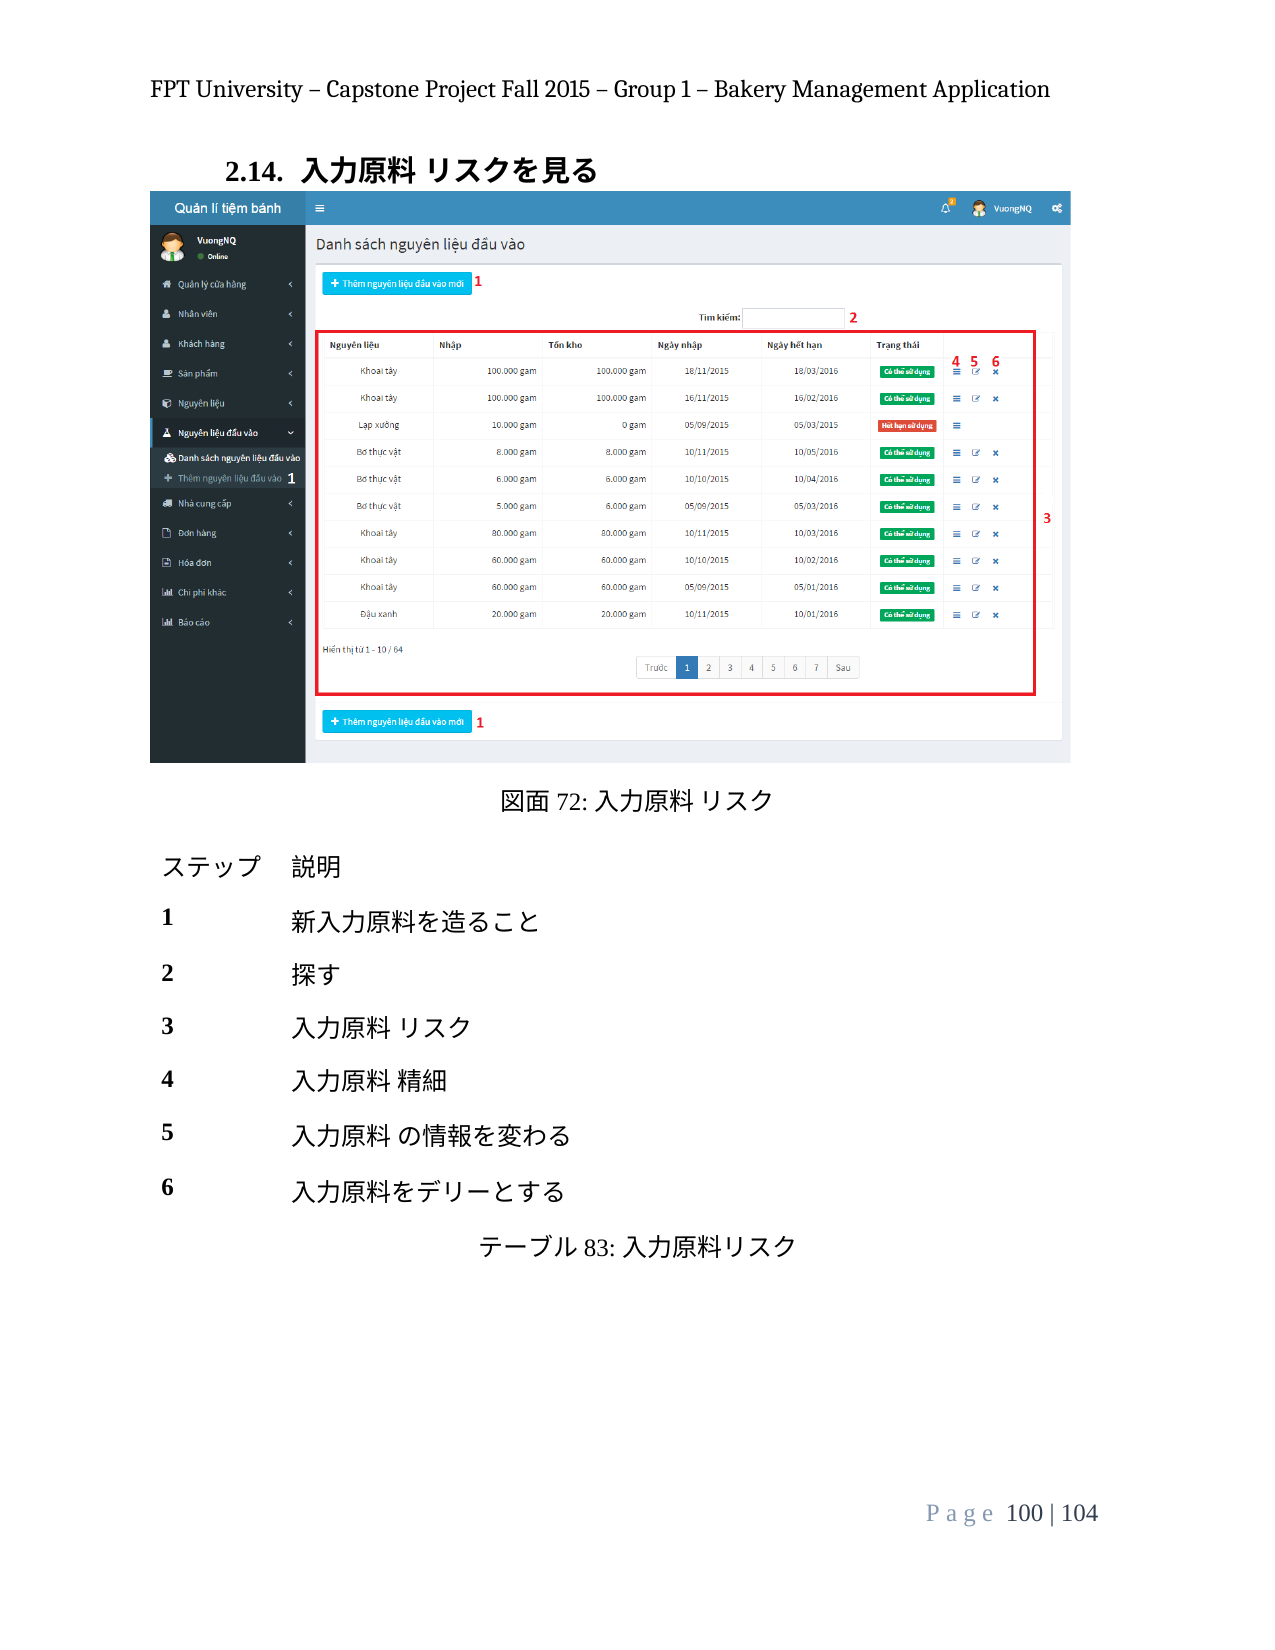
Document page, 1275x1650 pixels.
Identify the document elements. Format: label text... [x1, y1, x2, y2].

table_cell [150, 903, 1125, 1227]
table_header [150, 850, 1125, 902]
picture [150, 191, 1071, 763]
subtitle 入力原料 リスクを見る [225, 150, 1125, 190]
